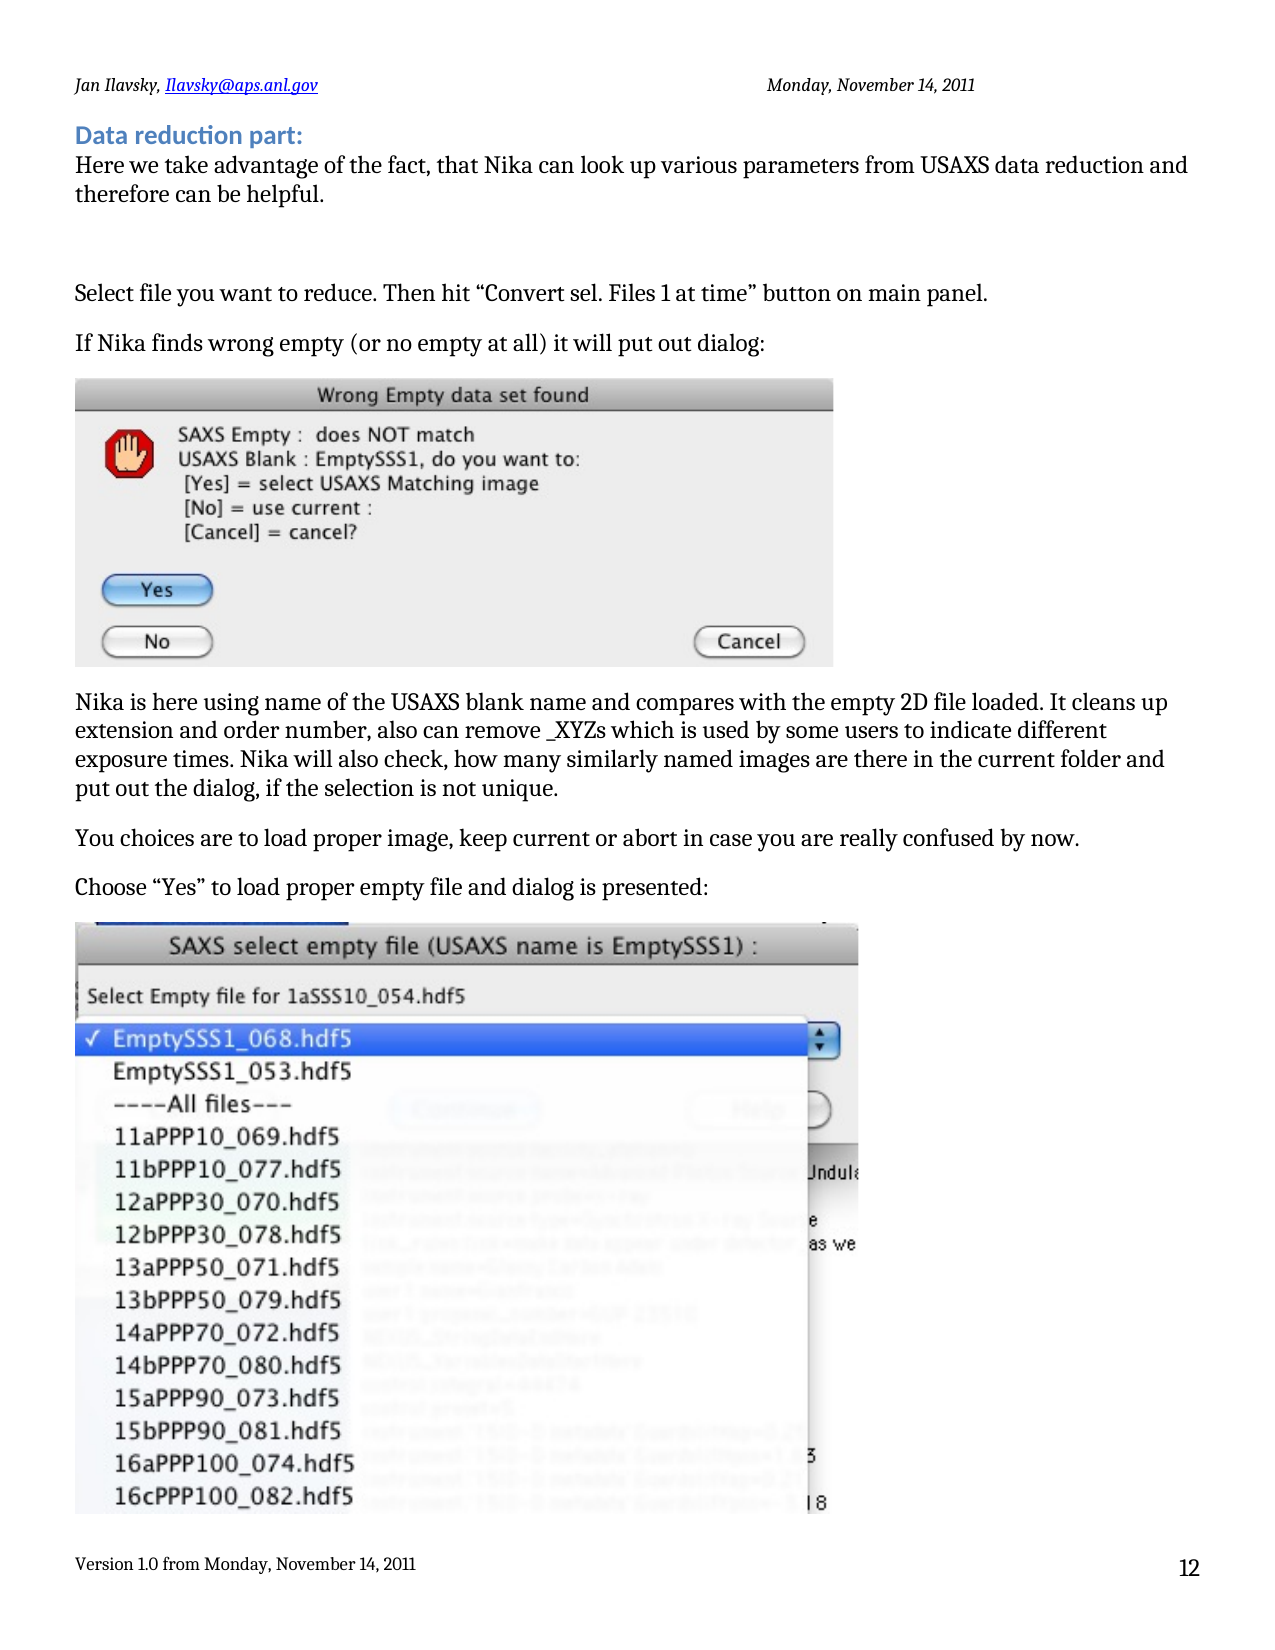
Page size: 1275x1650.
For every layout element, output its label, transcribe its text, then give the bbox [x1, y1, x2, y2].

subtitle Data reduction part: [75, 118, 1200, 151]
text Select file you want to reduce. Then hit “Convert sel. Files 1 at time” button on main panel. [75, 279, 1200, 308]
picture [75, 922, 859, 1514]
text Here we take advantage of the fact, that Nika can look up various parameters from USAXS data reduction and therefore can be helpful. [75, 151, 1200, 209]
picture [75, 378, 834, 667]
text If Nika finds wrong empty (or no empty at all) it will put out dialog: [75, 329, 1200, 357]
text You choices are to load proper image, keep current or abort in case you are really confused by now. [75, 823, 1200, 852]
text Nika is here using name of the USAXS blank name and compares with the empty 2D file loaded. It cleans up extension and order number, also can remove _XYZs which is used by some users to indicate different exposure times. Nika will also check, how many similarly named images are there in the current folder and put out the dialog, if the selection is not unique. [75, 688, 1200, 803]
text Choose “Yes” to load proper empty file and dialog is presented: [75, 873, 1200, 902]
